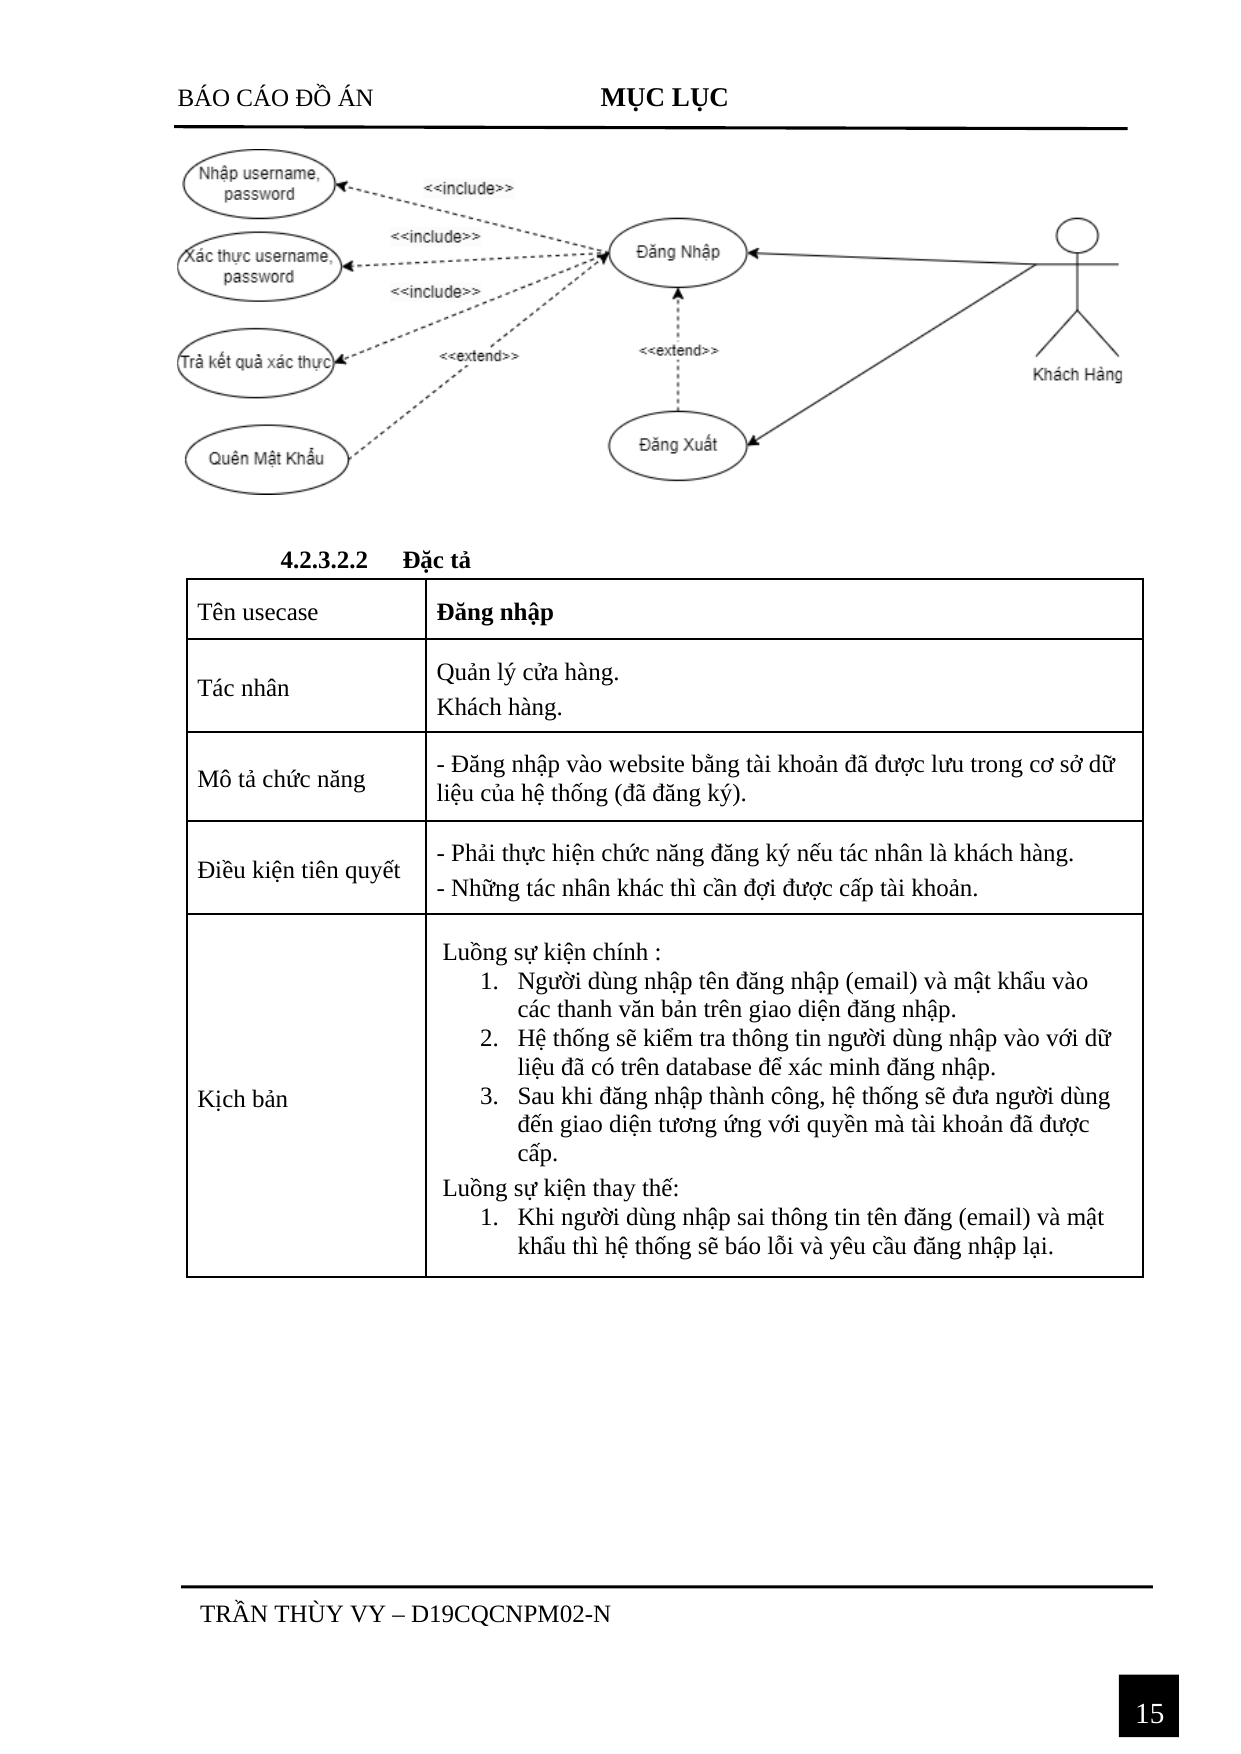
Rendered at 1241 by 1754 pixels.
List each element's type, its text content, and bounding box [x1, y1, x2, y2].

table_cell Luồng sự kiện chính : Người dùng nhập tên đăng nhập (email) và mật khẩu vào các thanh văn bản trên giao diện đăng nhập. Hệ thống sẽ kiểm tra thông tin người dùng nhập vào với dữ liệu đã có trên database để xác minh đăng nhập. Sau khi đăng nhập thành công, hệ thống sẽ đưa người dùng đến giao diện tương ứng với quyền mà tài khoản đã được cấp. Luồng sự kiện thay thế: Khi người dùng nhập sai thông tin tên đăng (email) và mật khẩu thì hệ thống sẽ báo lỗi và yêu cầu đăng nhập lại. [427, 915, 1142, 1276]
table_cell Điều kiện tiên quyết [188, 822, 425, 912]
table_cell Tác nhân [188, 640, 425, 731]
table_cell - Phải thực hiện chức năng đăng ký nếu tác nhân là khách hàng. - Những tác nhân khác thì cần đợi được cấp tài khoản. [427, 822, 1142, 912]
picture [177, 149, 1123, 495]
subtitle Đặc tả [280, 545, 1122, 573]
table_header Đăng nhập [427, 580, 1142, 638]
table_cell Mô tả chức năng [188, 733, 425, 819]
table_cell Kịch bản [188, 915, 425, 1276]
table_header Tên usecase [188, 580, 425, 638]
table_cell Quản lý cửa hàng. Khách hàng. [427, 640, 1142, 731]
table_cell - Đăng nhập vào website bằng tài khoản đã được lưu trong cơ sở dữ liệu của hệ thống (đã đăng ký). [427, 733, 1142, 819]
